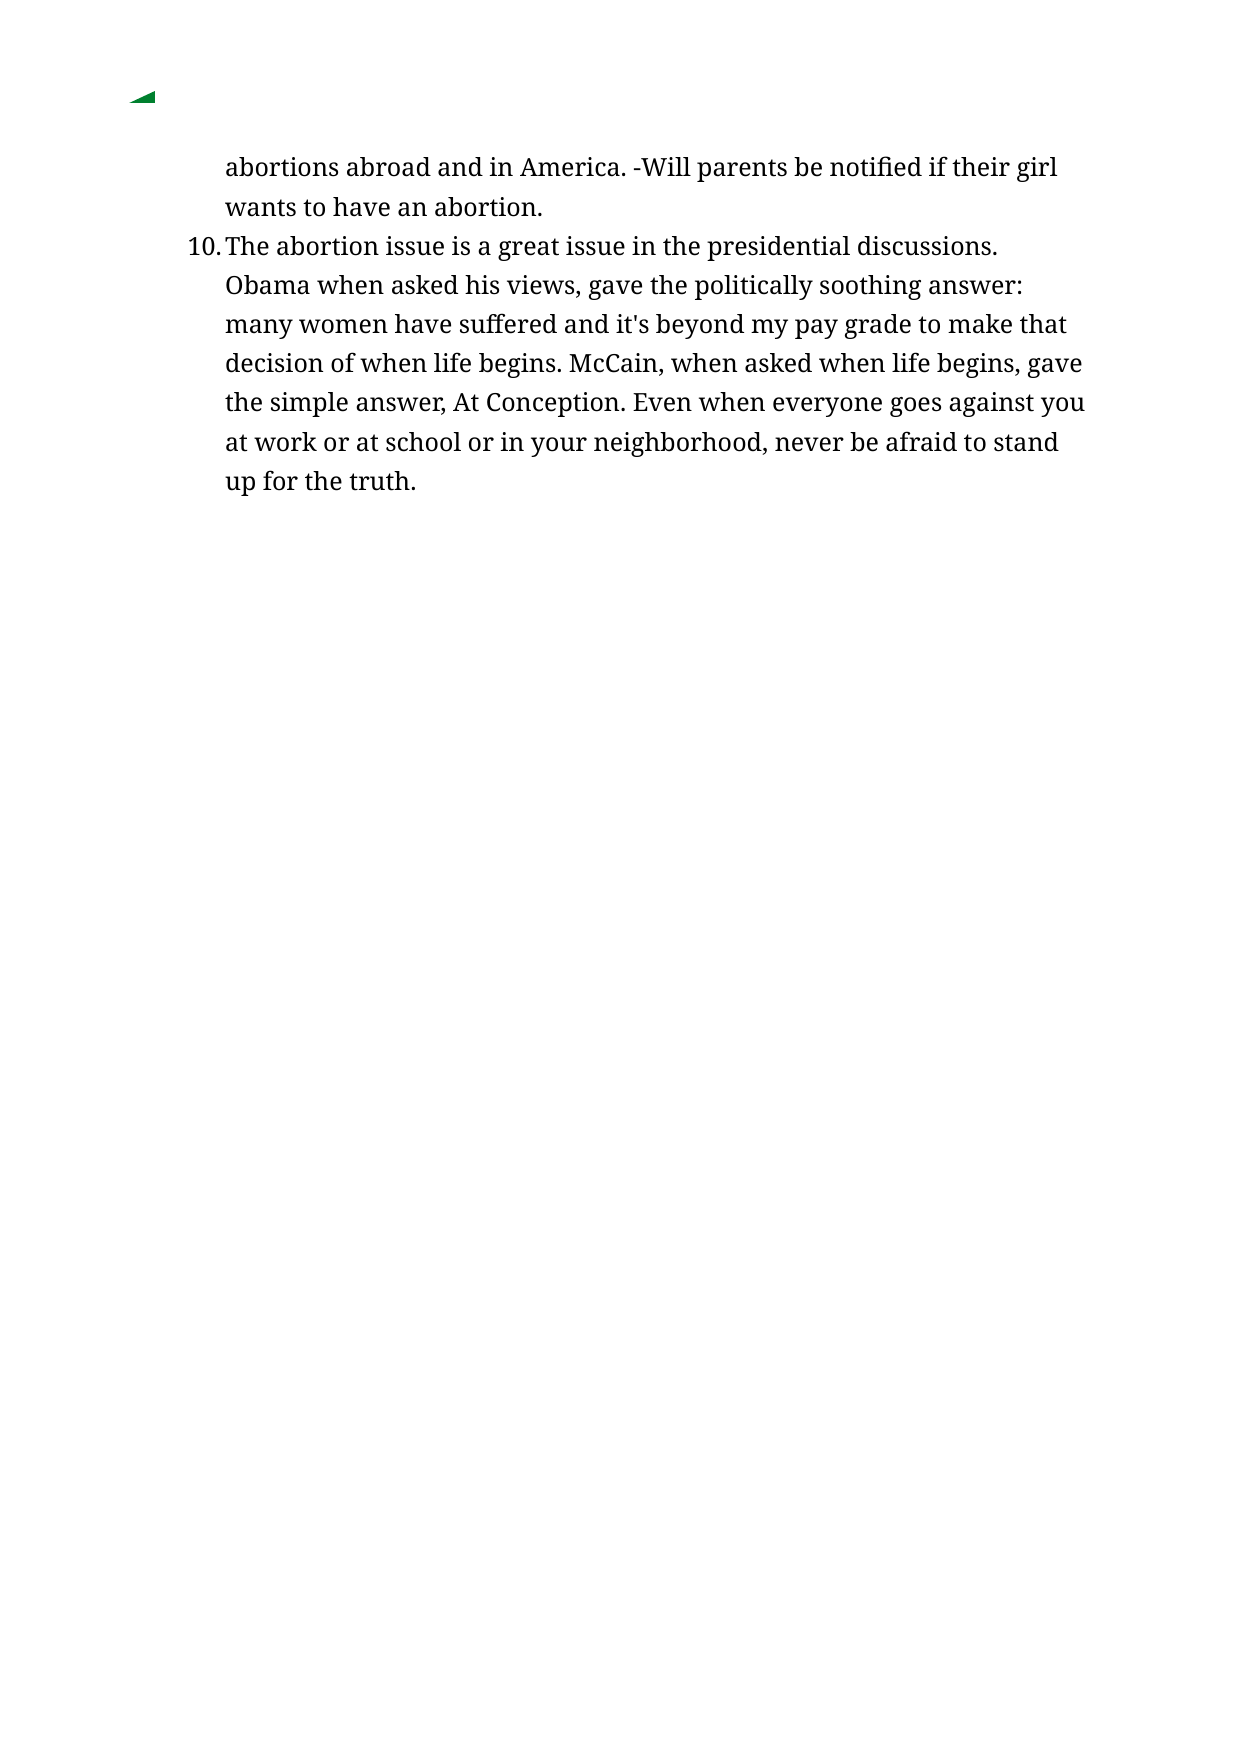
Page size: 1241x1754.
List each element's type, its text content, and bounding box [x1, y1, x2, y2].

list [187, 150, 1090, 223]
list The abortion issue is a great issue in the presidential discussions. Obama when asked his views, gave the politically soothing answer: many women have suffered and it's beyond my pay grade to make that decision of when life begins. McCain, when asked when life begins, gave the simple answer, At Conception. Even when everyone goes against you at work or at school or in your neighborhood, never be afraid to stand up for the truth. [187, 228, 1090, 497]
